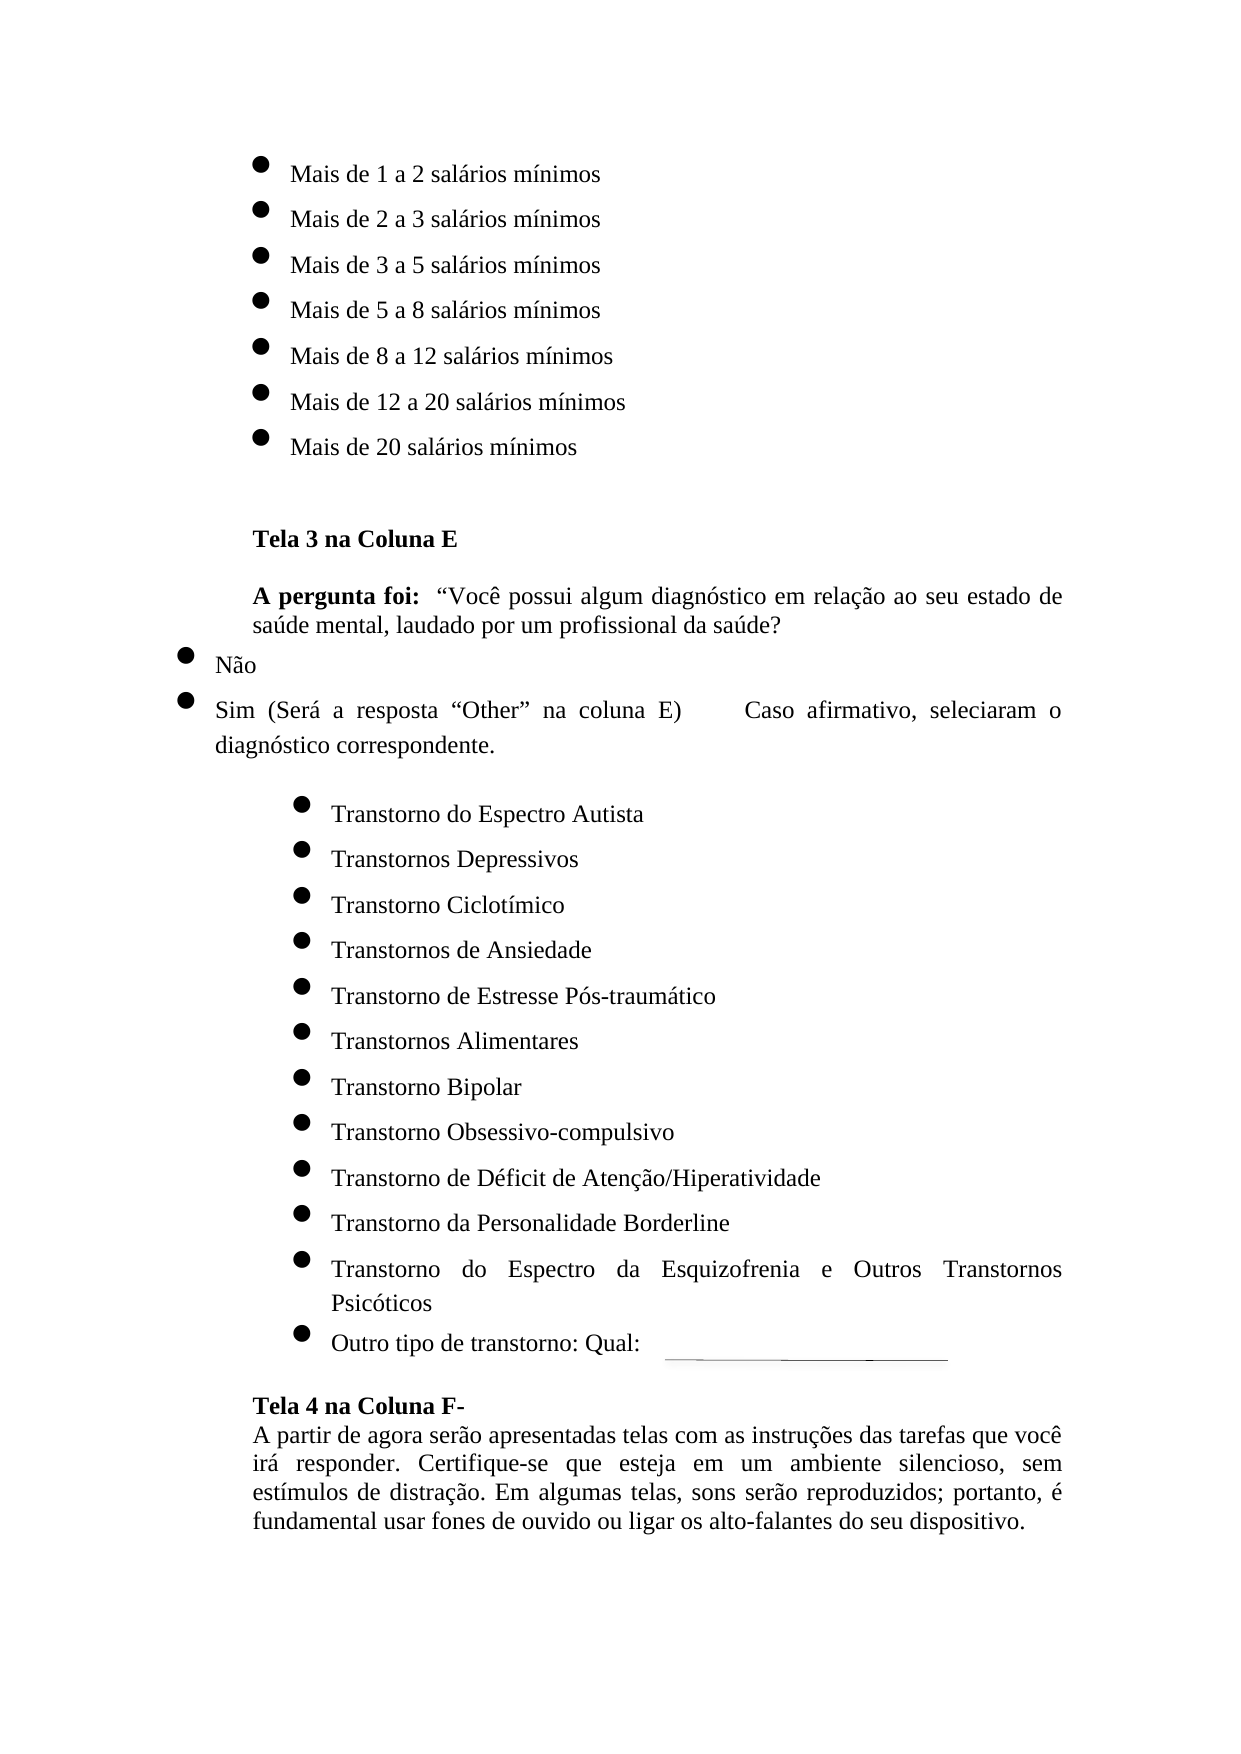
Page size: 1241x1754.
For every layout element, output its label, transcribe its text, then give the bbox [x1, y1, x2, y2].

list Mais de 1 a 2 salários mínimos [252, 148, 1063, 193]
list Mais de 20 salários mínimos [252, 421, 1063, 466]
list Outro tipo de transtorno: Qual: [293, 1317, 1063, 1362]
list Transtornos de Ansiedade [293, 924, 1063, 969]
list Transtornos Alimentares [293, 1015, 1063, 1060]
text A partir de agora serão apresentadas telas com as instruções das tarefas que você irá responder. Certifique-se que esteja em um ambiente silencioso, sem estímulos de distração. Em algumas telas, sons serão reproduzidos; portanto, é fundamental usar fones de ouvido ou ligar os alto-falantes do seu dispositivo. [252, 1420, 1063, 1535]
text Tela 4 na Coluna F- [252, 1391, 1063, 1420]
list Transtorno do Espectro da Esquizofrenia e Outros Transtornos Psicóticos [293, 1242, 1063, 1317]
list Transtorno Obsessivo-compulsivo [293, 1106, 1063, 1151]
list Transtorno de Estresse Pós-traumático [293, 969, 1063, 1015]
list Transtorno Bipolar [293, 1060, 1063, 1106]
list Não [177, 639, 1063, 684]
list Sim (Será a resposta “Other” na coluna E) Caso afirmativo, seleciaram o diagnóstico correspondente. [177, 684, 1063, 758]
list Transtornos Depressivos [293, 833, 1063, 878]
text A pergunta foi: “Você possui algum diagnóstico em relação ao seu estado de saúde mental, laudado por um profissional da saúde? [252, 581, 1063, 639]
text Tela 3 na Coluna E [252, 524, 1063, 552]
list Transtorno de Déficit de Atenção/Hiperatividade [293, 1151, 1063, 1197]
list Mais de 3 a 5 salários mínimos [252, 239, 1063, 284]
list Transtorno da Personalidade Borderline [293, 1197, 1063, 1242]
list Mais de 5 a 8 salários mínimos [252, 284, 1063, 330]
list Mais de 12 a 20 salários mínimos [252, 375, 1063, 421]
list Mais de 8 a 12 salários mínimos [252, 330, 1063, 375]
list Transtorno do Espectro Autista [293, 787, 1063, 833]
list Mais de 2 a 3 salários mínimos [252, 193, 1063, 239]
list Transtorno Ciclotímico [293, 878, 1063, 924]
